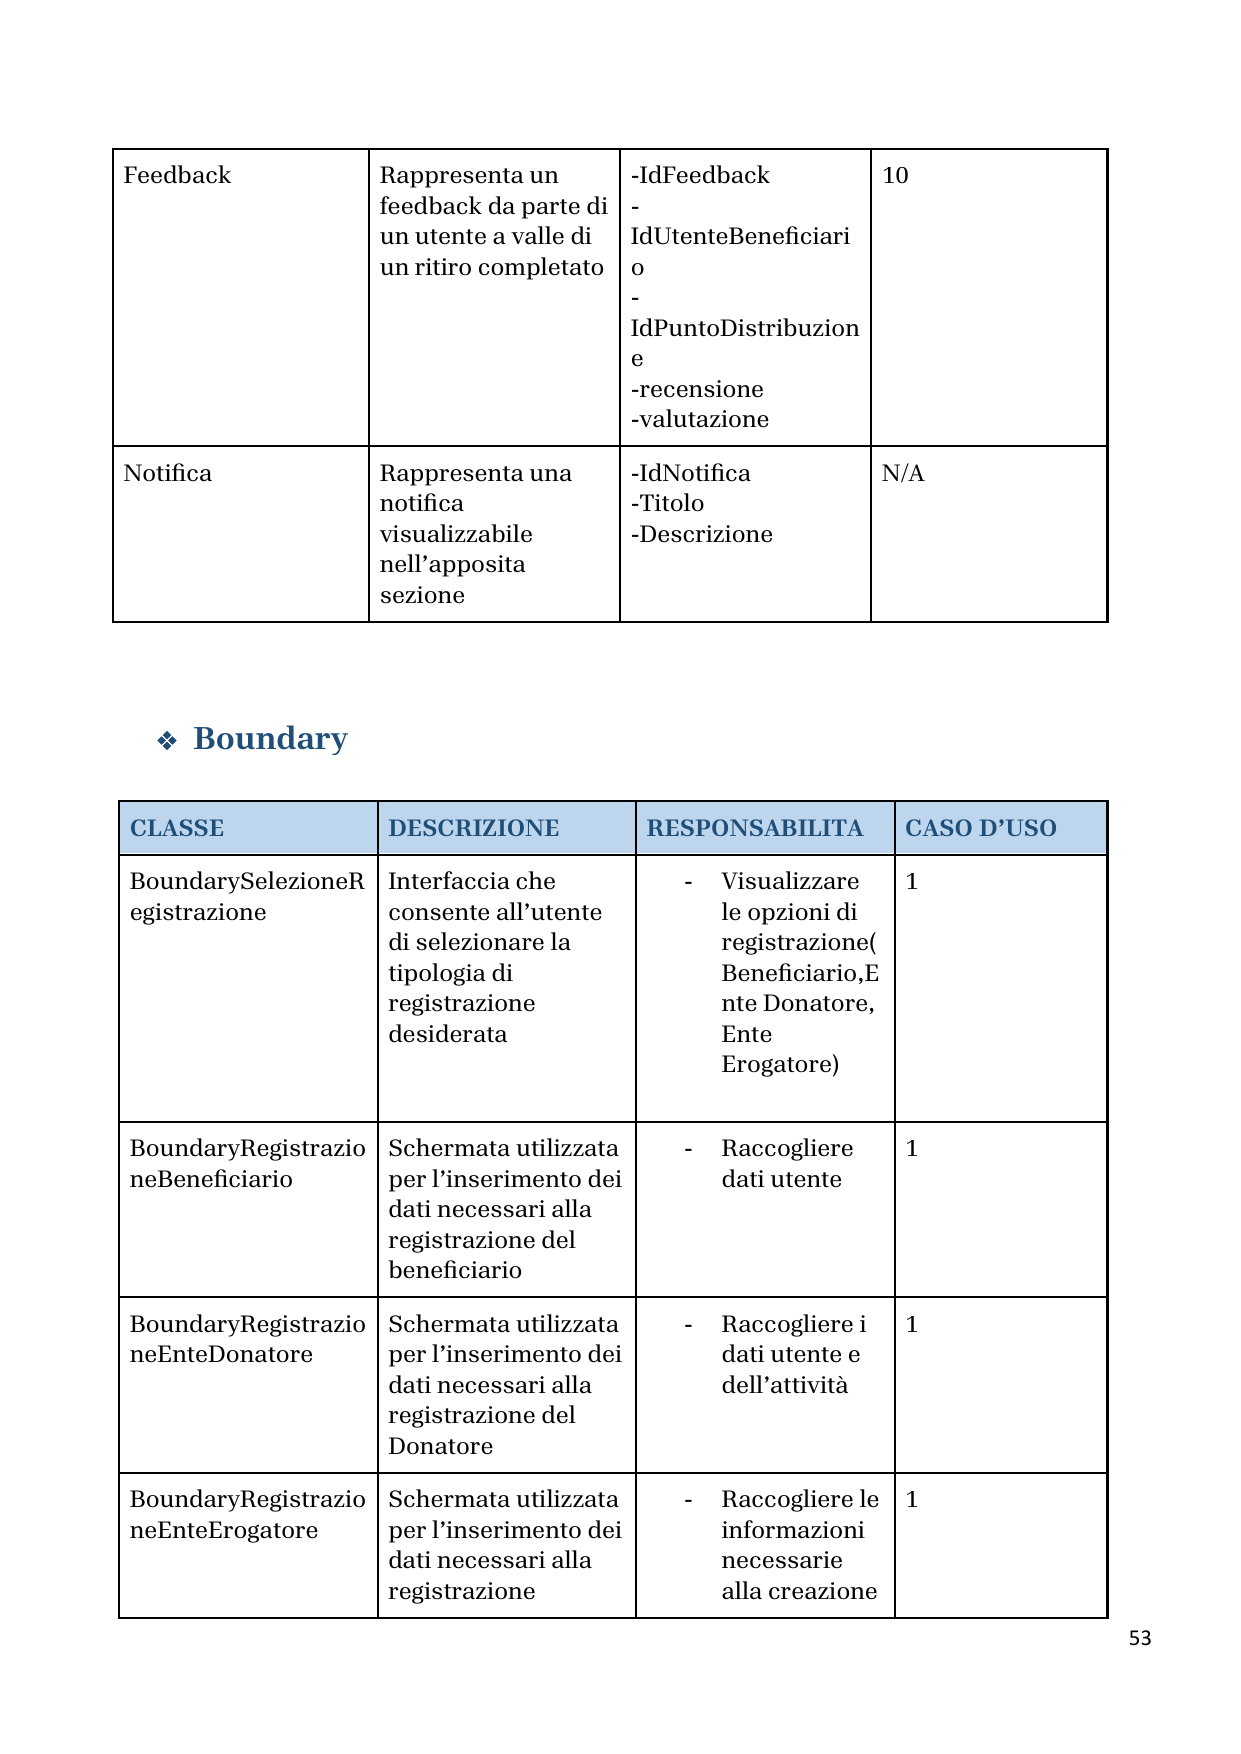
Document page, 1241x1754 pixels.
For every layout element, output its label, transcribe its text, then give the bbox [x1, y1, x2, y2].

table_cell N/A [872, 447, 1106, 621]
table_header CLASSE [120, 802, 377, 853]
table_cell Notifica [114, 447, 368, 621]
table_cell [120, 1474, 377, 1617]
table_cell Interfaccia che consente all’utente di selezionare la tipologia di registrazione desiderata [379, 856, 635, 1121]
table_cell 1 [896, 1123, 1106, 1296]
table_cell Rappresenta una notifica visualizzabile nell’apposita sezione [370, 447, 619, 621]
table_cell Feedback [114, 150, 368, 445]
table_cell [379, 1474, 635, 1617]
table_cell 1 [896, 1474, 1106, 1617]
table_cell Raccogliere dati utente [637, 1123, 894, 1296]
table_cell -IdNotifica -Titolo -Descrizione [621, 447, 870, 621]
table_cell Schermata utilizzata per l’inserimento dei dati necessari alla registrazione del Donatore [379, 1298, 635, 1472]
table_cell 1 [896, 856, 1106, 1121]
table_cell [637, 1474, 894, 1617]
table_cell -IdFeedback -IdUtenteBeneficiario -IdPuntoDistribuzione -recensione -valutazione [621, 150, 870, 445]
table_cell Schermata utilizzata per l’inserimento dei dati necessari alla registrazione del beneficiario [379, 1123, 635, 1296]
table_header RESPONSABILITA [637, 802, 894, 853]
table_header CASO D’USO [896, 802, 1106, 853]
table_cell BoundaryRegistrazioneEnteDonatore [120, 1298, 377, 1472]
table_cell Raccogliere i dati utente e dell’attività [637, 1298, 894, 1472]
table_header DESCRIZIONE [379, 802, 635, 853]
table_cell 1 [896, 1298, 1106, 1472]
list Boundary [156, 718, 1152, 759]
table_cell 10 [872, 150, 1106, 445]
table_cell BoundarySelezioneRegistrazione [120, 856, 377, 1121]
table_cell Rappresenta un feedback da parte di un utente a valle di un ritiro completato [370, 150, 619, 445]
table_cell BoundaryRegistrazioneBeneficiario [120, 1123, 377, 1296]
table_cell Visualizzare le opzioni di registrazione(Beneficiario,Ente Donatore, Ente Erogatore) [637, 856, 894, 1121]
